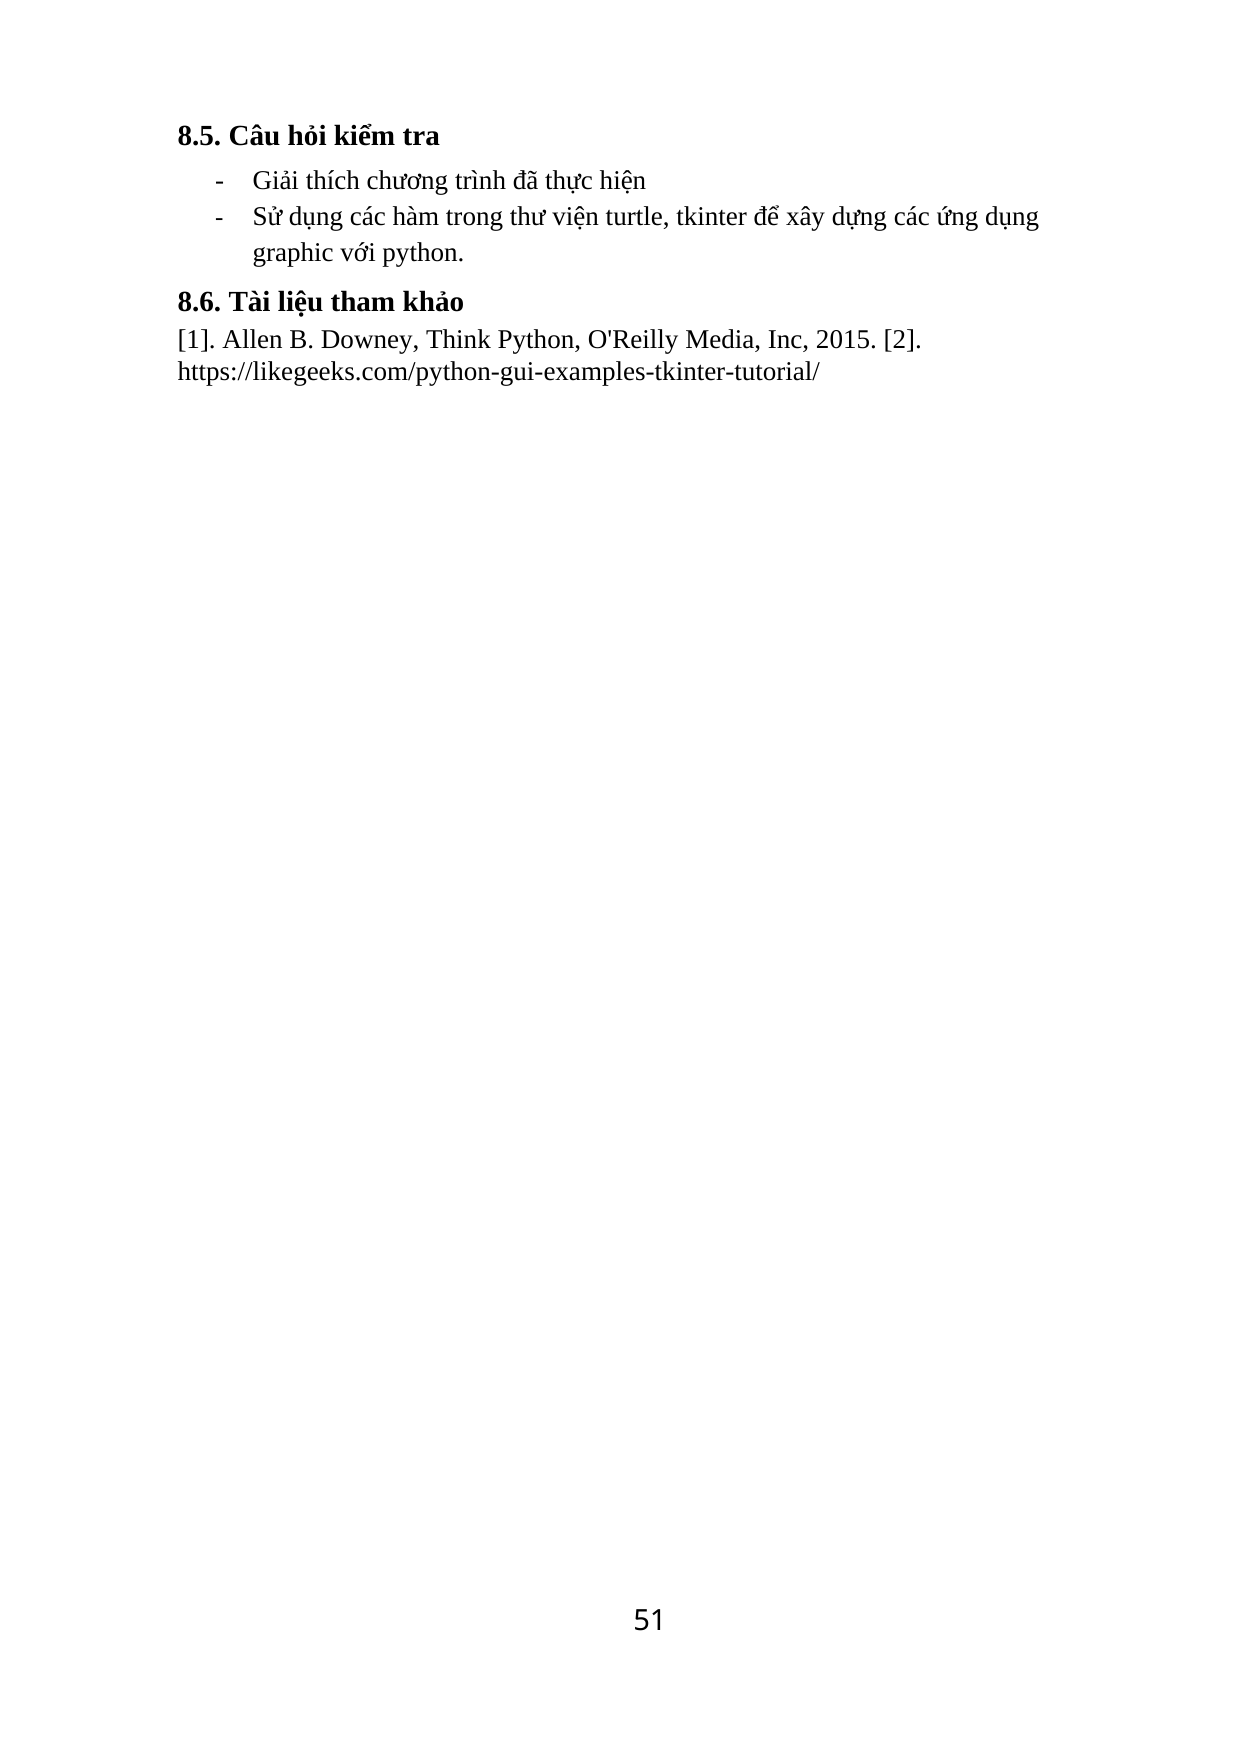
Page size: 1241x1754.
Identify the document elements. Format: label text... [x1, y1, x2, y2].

text 8.6. Tài liệu tham khảo [177, 284, 1122, 317]
list Sử dụng các hàm trong thư viện turtle, tkinter để xây dựng các ứng dụng graphic với python. [215, 200, 1122, 267]
text [1]. Allen B. Downey, Think Python, O'Reilly Media, Inc, 2015. [2]. https://likegeeks.com/python-gui-examples-tkinter-tutorial/ [177, 324, 1122, 386]
text 8.5. Câu hỏi kiểm tra [177, 118, 1122, 152]
list Giải thích chương trình đã thực hiện [215, 164, 1122, 195]
